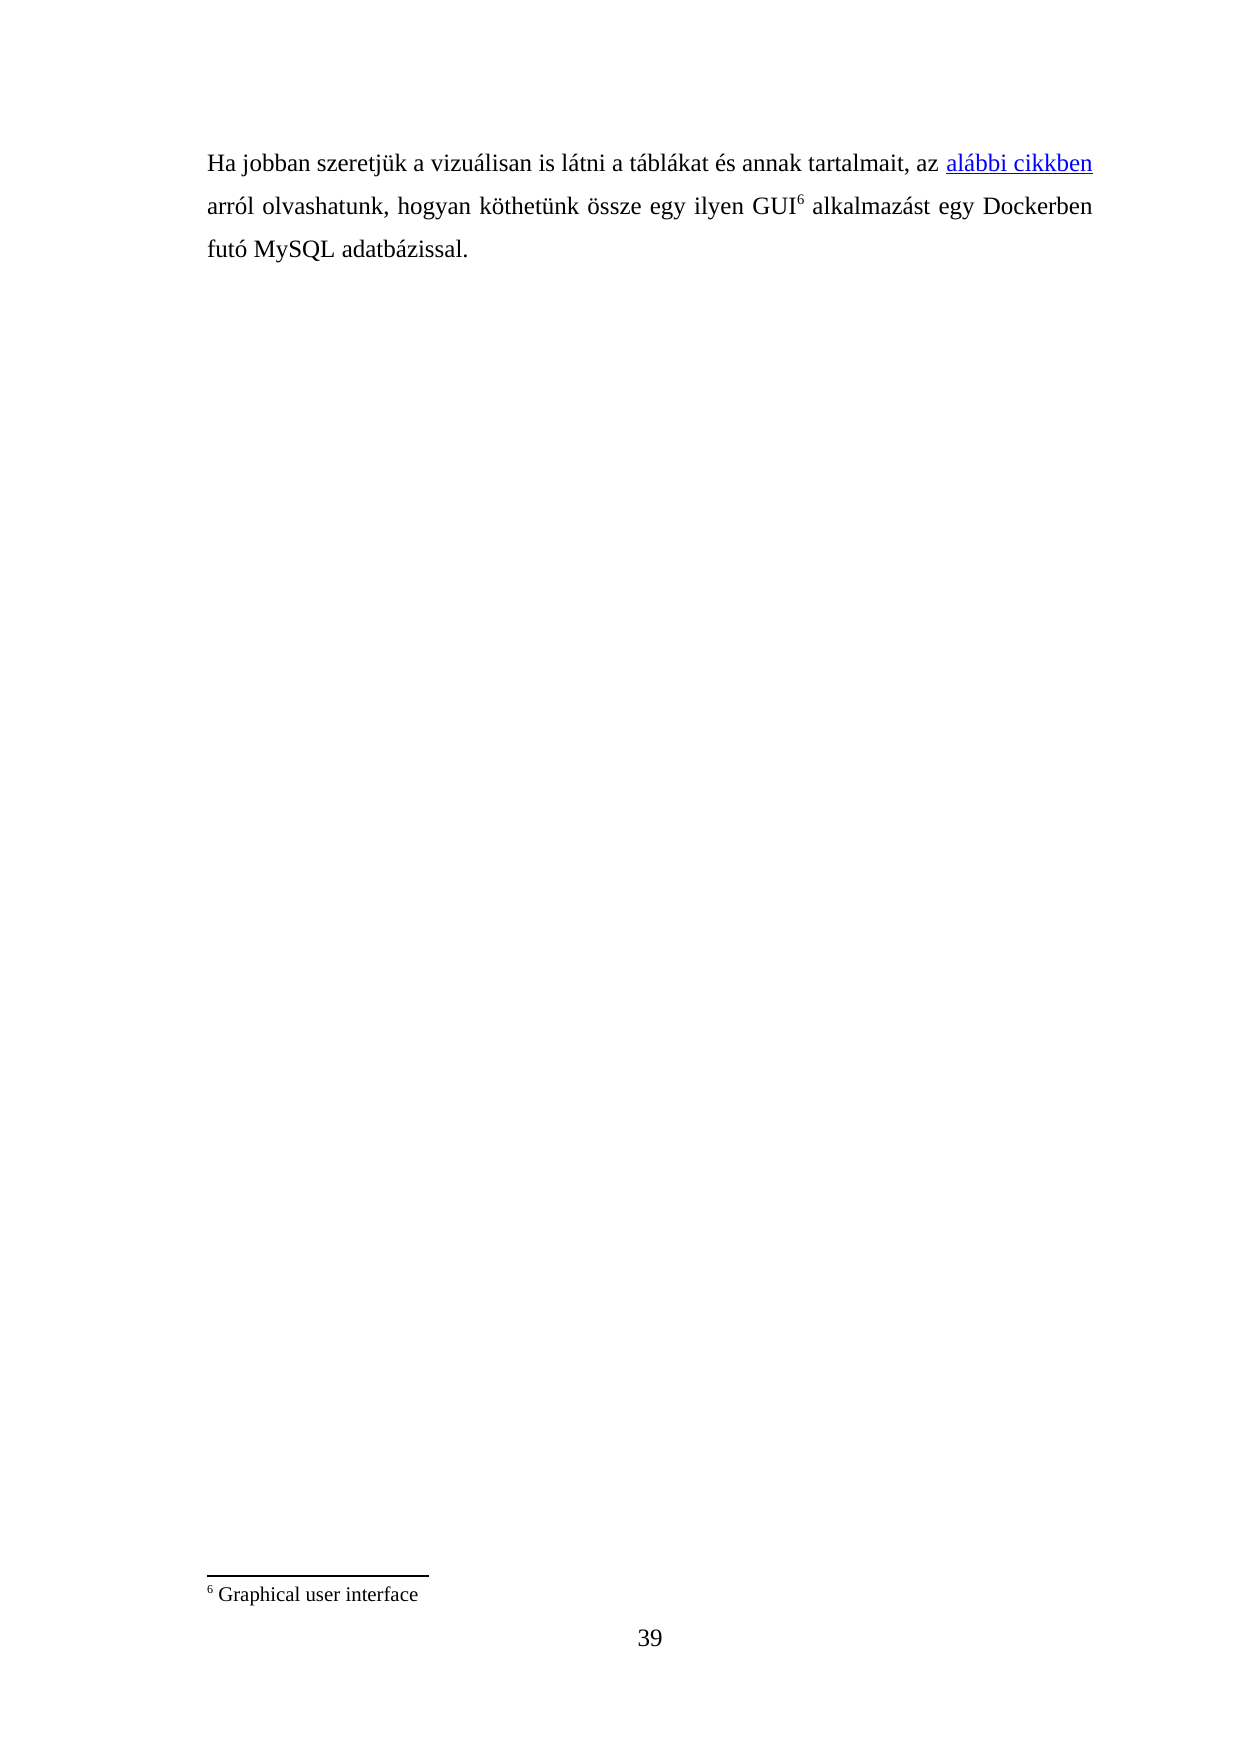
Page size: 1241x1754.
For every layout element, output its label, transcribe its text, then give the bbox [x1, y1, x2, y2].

text Ha jobban szeretjük a vizuálisan is látni a táblákat és annak tartalmait, az alábbi cikkben arról olvashatunk, hogyan köthetünk össze egy ilyen GUI alkalmazást egy Dockerben futó MySQL adatbázissal. [207, 148, 1092, 263]
